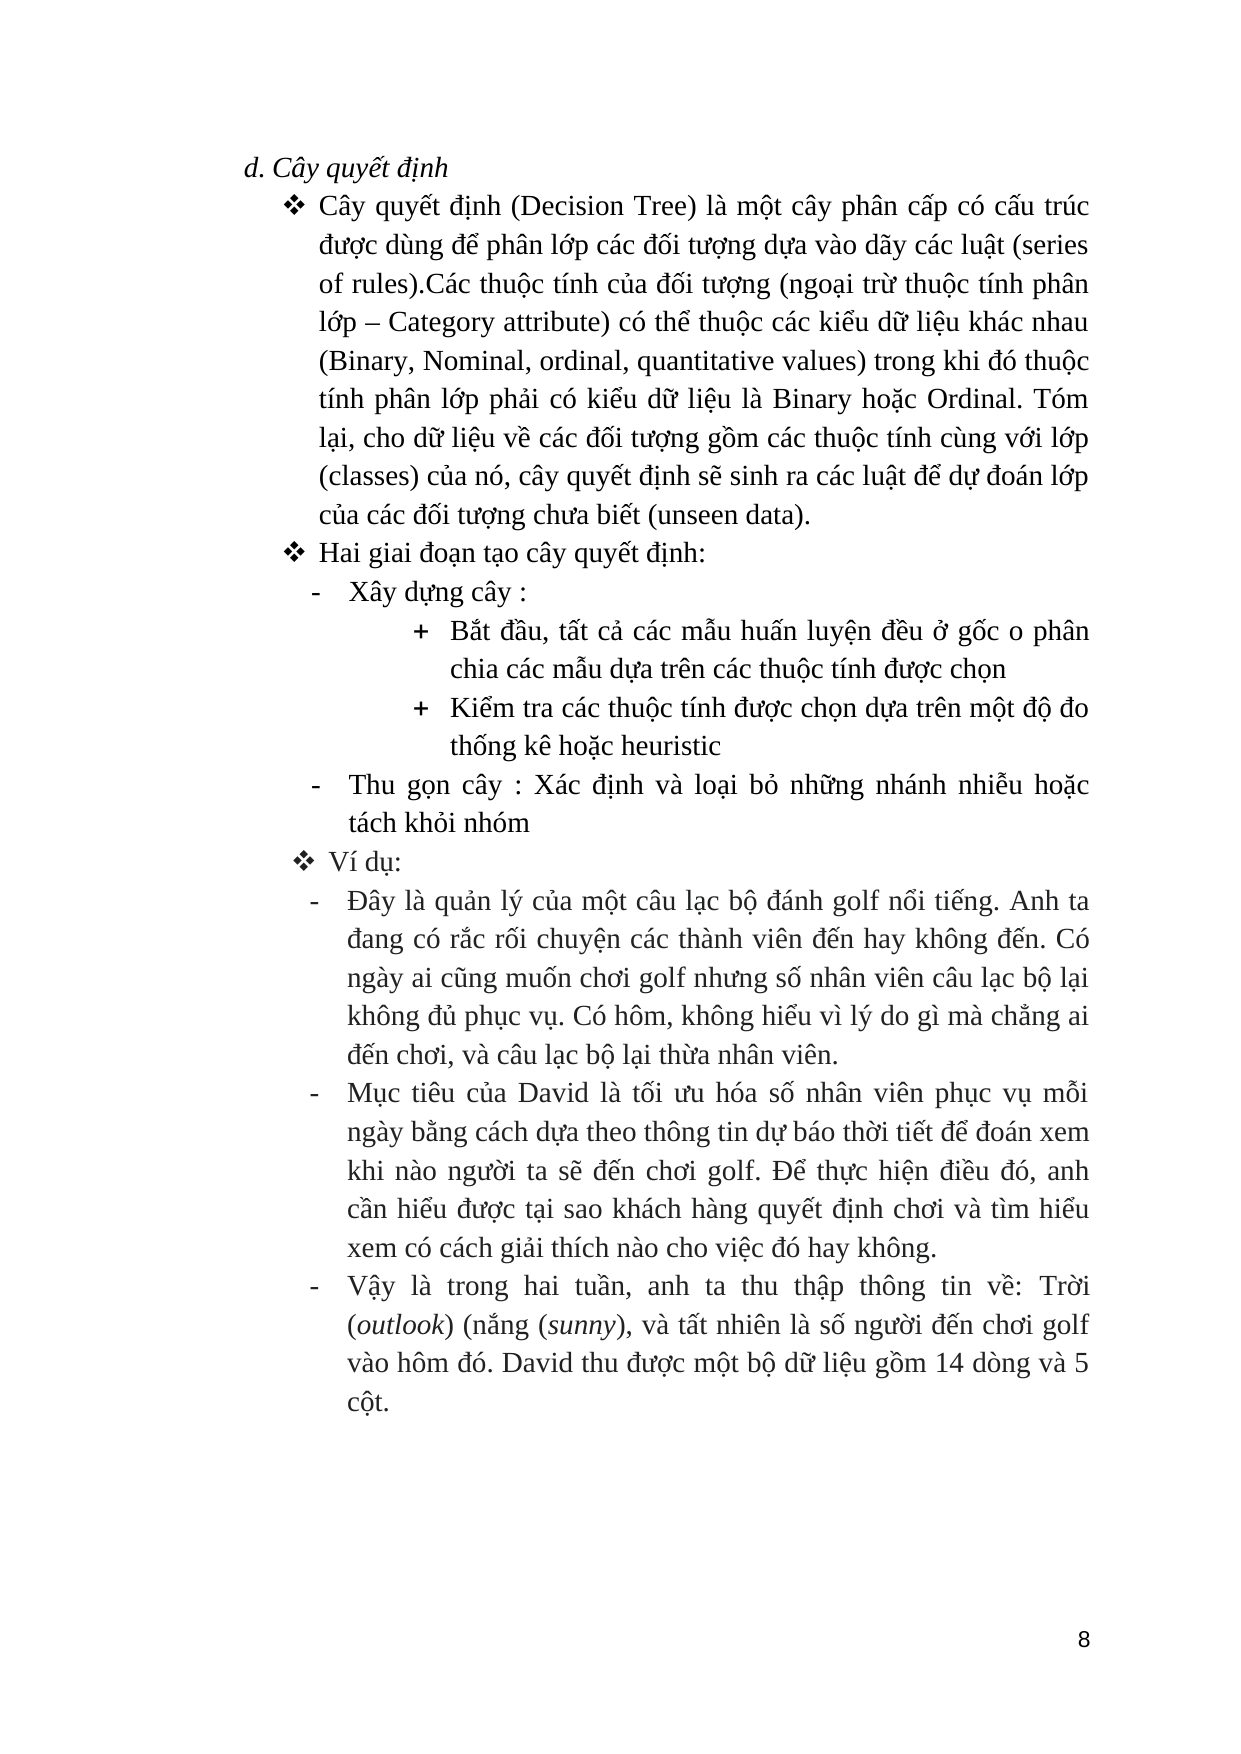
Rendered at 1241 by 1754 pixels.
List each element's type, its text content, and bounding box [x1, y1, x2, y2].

list Cây quyết định (Decision Tree) là một cây phân cấp có cấu trúc được dùng để phân lớp các đối tượng dựa vào dãy các luật (series of rules).Các thuộc tính của đối tượng (ngoại trừ thuộc tính phân lớp – Category attribute) có thể thuộc các kiểu dữ liệu khác nhau (Binary, Nominal, ordinal, quantitative values) trong khi đó thuộc tính phân lớp phải có kiểu dữ liệu là Binary hoặc Ordinal. Tóm lại, cho dữ liệu về các đối tượng gồm các thuộc tính cùng với lớp (classes) của nó, cây quyết định sẽ sinh ra các luật để dự đoán lớp của các đối tượng chưa biết (unseen data). [281, 188, 1090, 531]
list Xây dựng cây : [311, 574, 1090, 608]
list Vậy là trong hai tuần, anh ta thu thập thông tin về: Trời (outlook) (nắng (sunny), và tất nhiên là số người đến chơi golf vào hôm đó. David thu được một bộ dữ liệu gồm 14 dòng và 5 cột. [309, 1268, 1090, 1417]
list Kiểm tra các thuộc tính được chọn dựa trên một độ đo thống kê hoặc heuristic [412, 690, 1090, 762]
list Đây là quản lý của một câu lạc bộ đánh golf nổi tiếng. Anh ta đang có rắc rối chuyện các thành viên đến hay không đến. Có ngày ai cũng muốn chơi golf nhưng số nhân viên câu lạc bộ lại không đủ phục vụ. Có hôm, không hiểu vì lý do gì mà chẳng ai đến chơi, và câu lạc bộ lại thừa nhân viên. [309, 883, 1090, 1071]
list Hai giai đoạn tạo cây quyết định: [281, 536, 1090, 569]
list Cây quyết định [244, 150, 1090, 183]
list Ví dụ: [291, 844, 1090, 878]
list Mục tiêu của David là tối ưu hóa số nhân viên phục vụ mỗi ngày bằng cách dựa theo thông tin dự báo thời tiết để đoán xem khi nào người ta sẽ đến chơi golf. Để thực hiện điều đó, anh cần hiểu được tại sao khách hàng quyết định chơi và tìm hiểu xem có cách giải thích nào cho việc đó hay không. [309, 1076, 1090, 1263]
list Thu gọn cây : Xác định và loại bỏ những nhánh nhiễu hoặc tách khỏi nhóm [311, 767, 1090, 839]
list Bắt đầu, tất cả các mẫu huấn luyện đều ở gốc o phân chia các mẫu dựa trên các thuộc tính được chọn [412, 613, 1090, 685]
